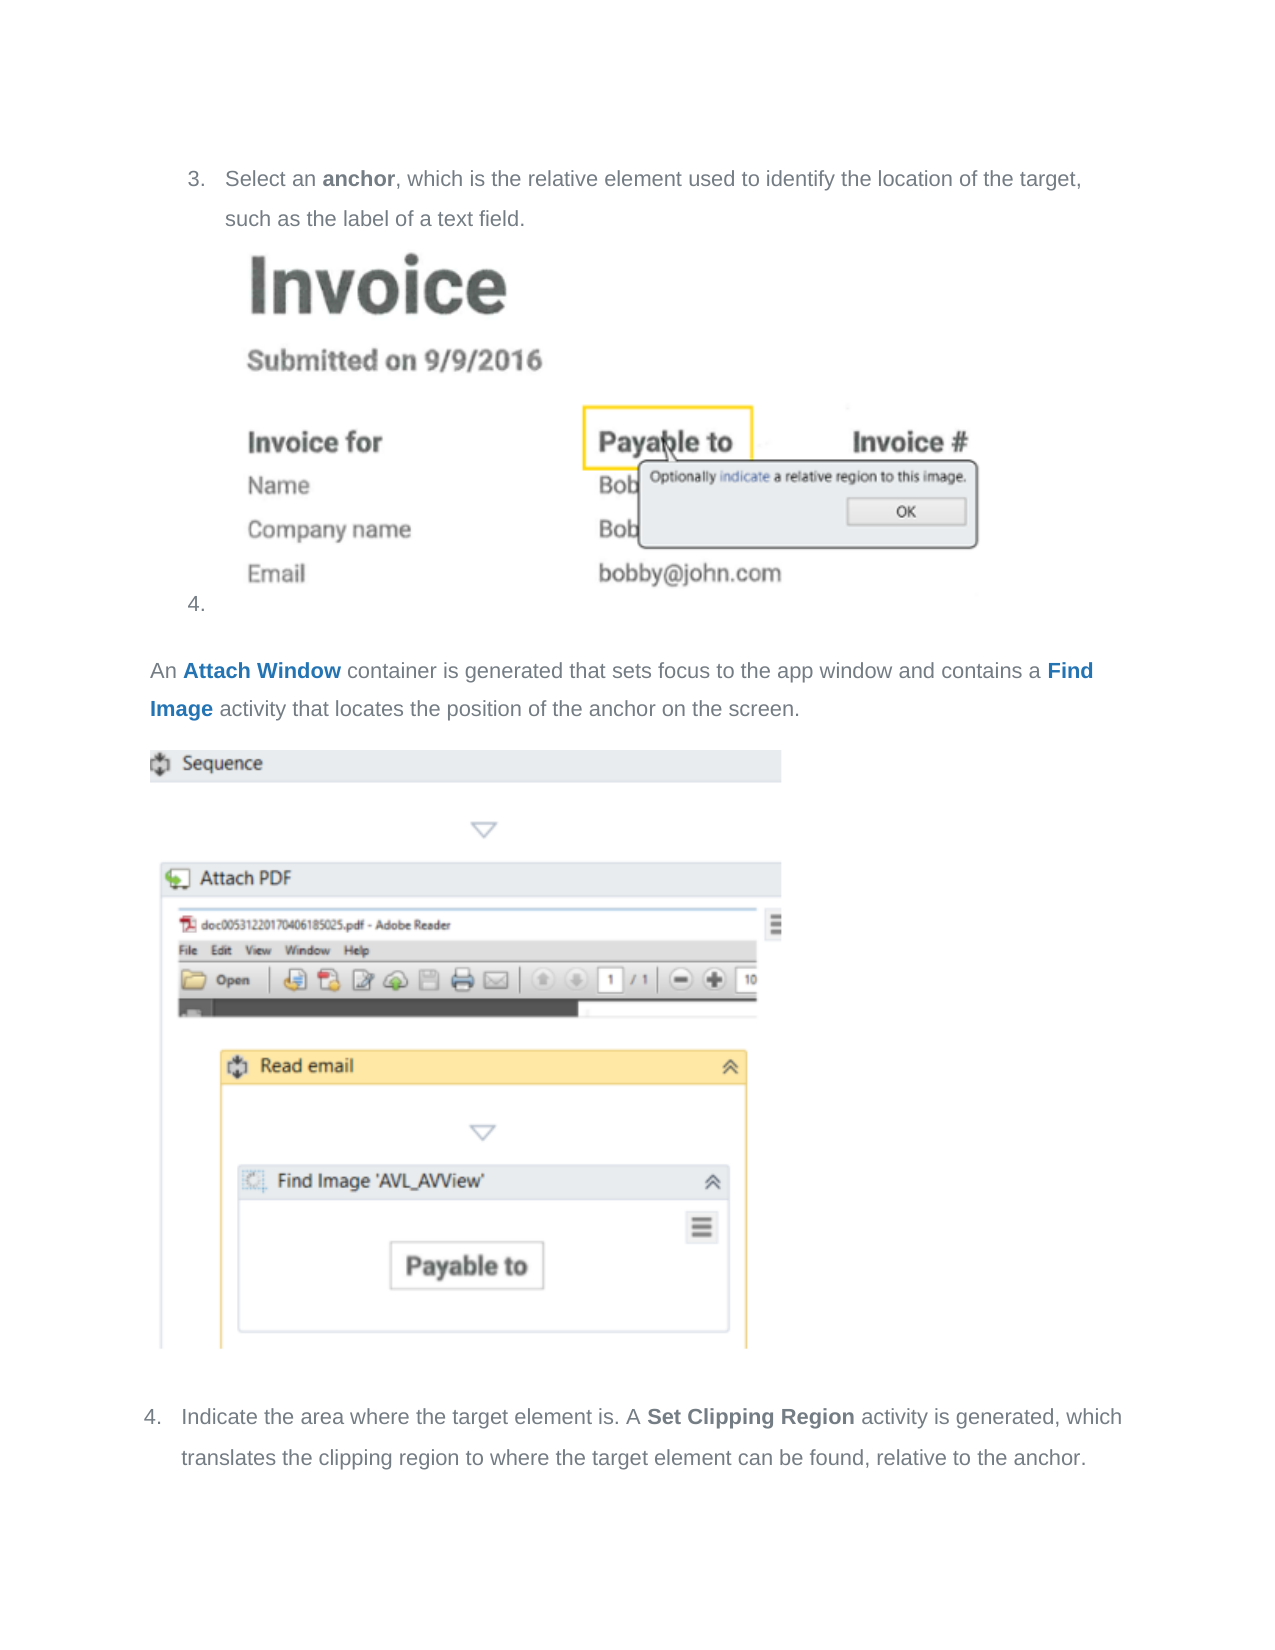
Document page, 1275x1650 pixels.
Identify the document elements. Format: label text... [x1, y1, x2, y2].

text An Attach Window container is generated that sets focus to the app window and contains a Find Image activity that locates the position of the anchor on the screen. [150, 646, 1125, 721]
list Select an anchor, which is the relative element used to identify the location of the target, such as the label of a text field. [187, 150, 1125, 231]
picture [150, 750, 782, 1360]
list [144, 1389, 1125, 1470]
picture [225, 248, 1027, 612]
